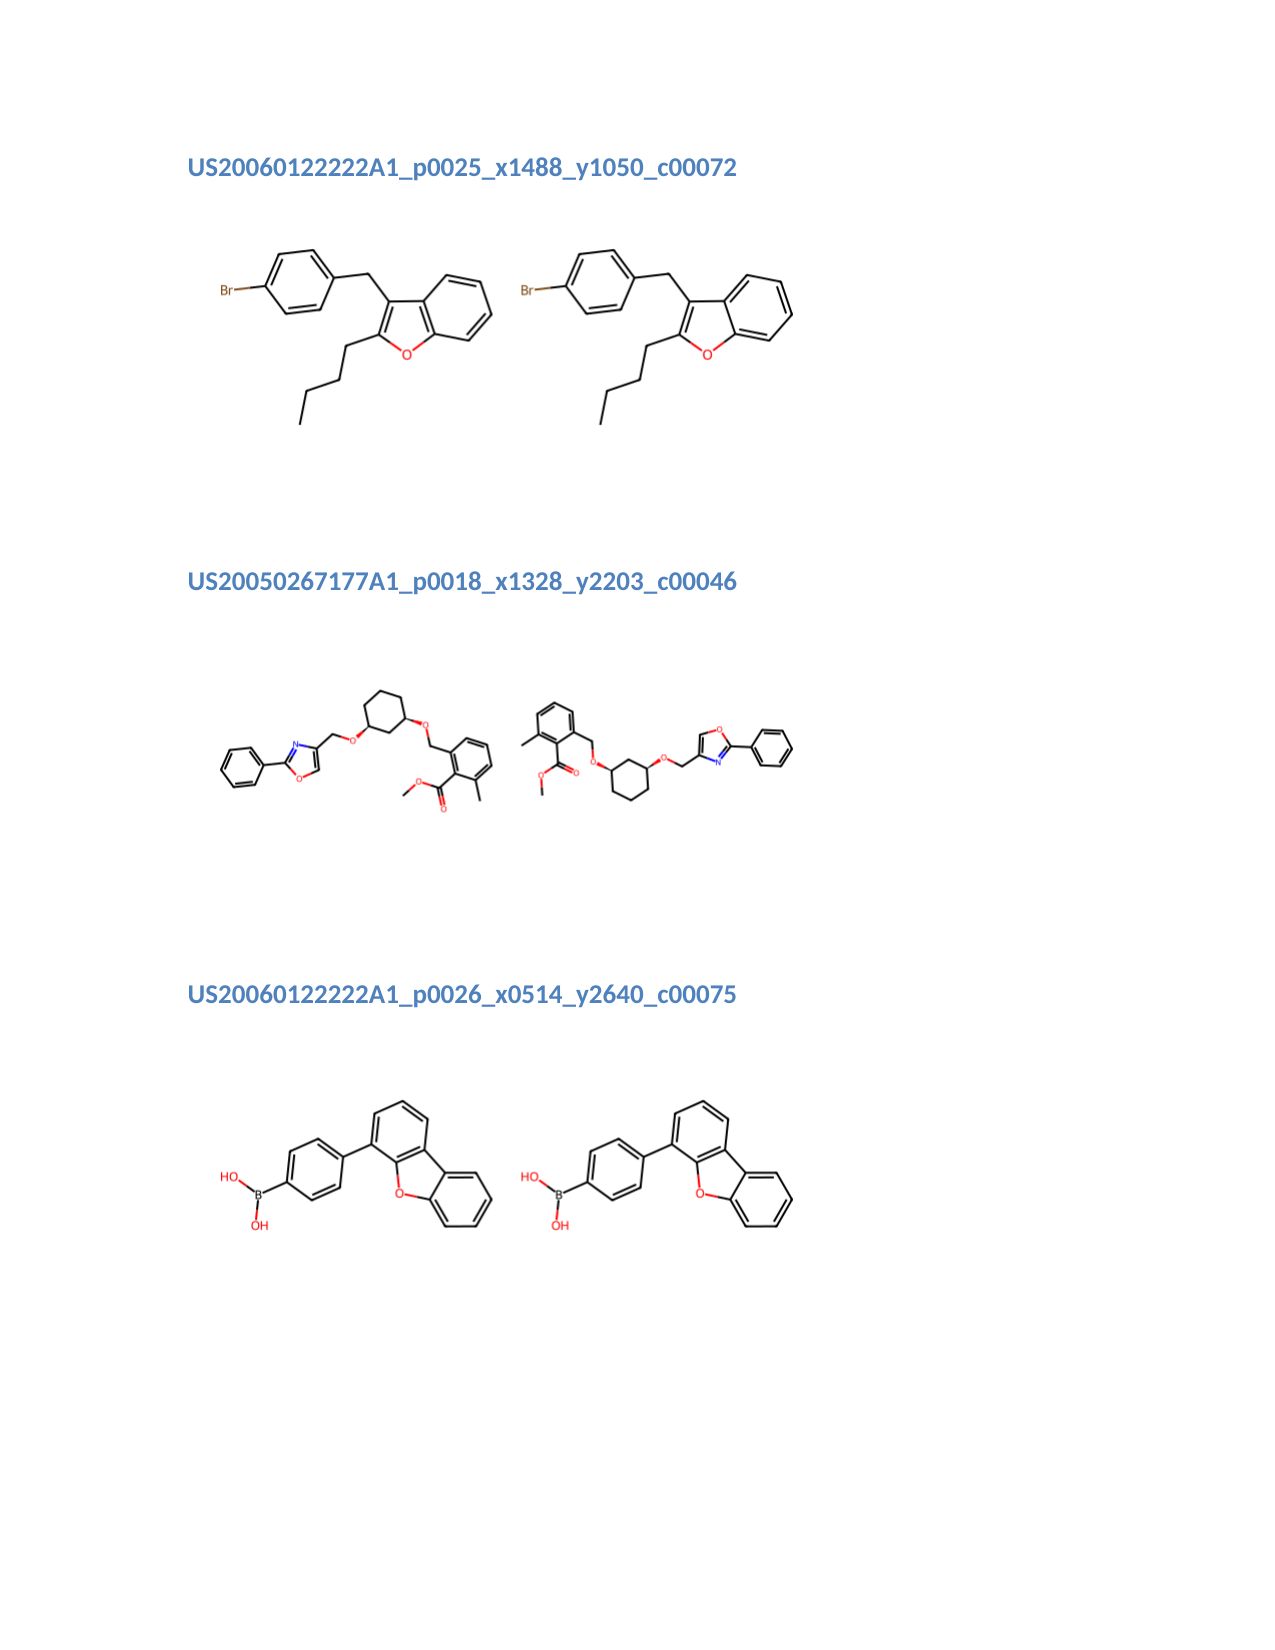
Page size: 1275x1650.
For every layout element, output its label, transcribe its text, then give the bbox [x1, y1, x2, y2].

subtitle US20050267177A1_p0018_x1328_y2203_c00046 [187, 564, 1087, 597]
picture [206, 1015, 807, 1316]
subtitle US20060122222A1_p0026_x0514_y2640_c00075 [187, 977, 1087, 1010]
picture [206, 601, 807, 902]
subtitle US20060122222A1_p0025_x1488_y1050_c00072 [187, 150, 1087, 183]
picture [206, 187, 807, 488]
